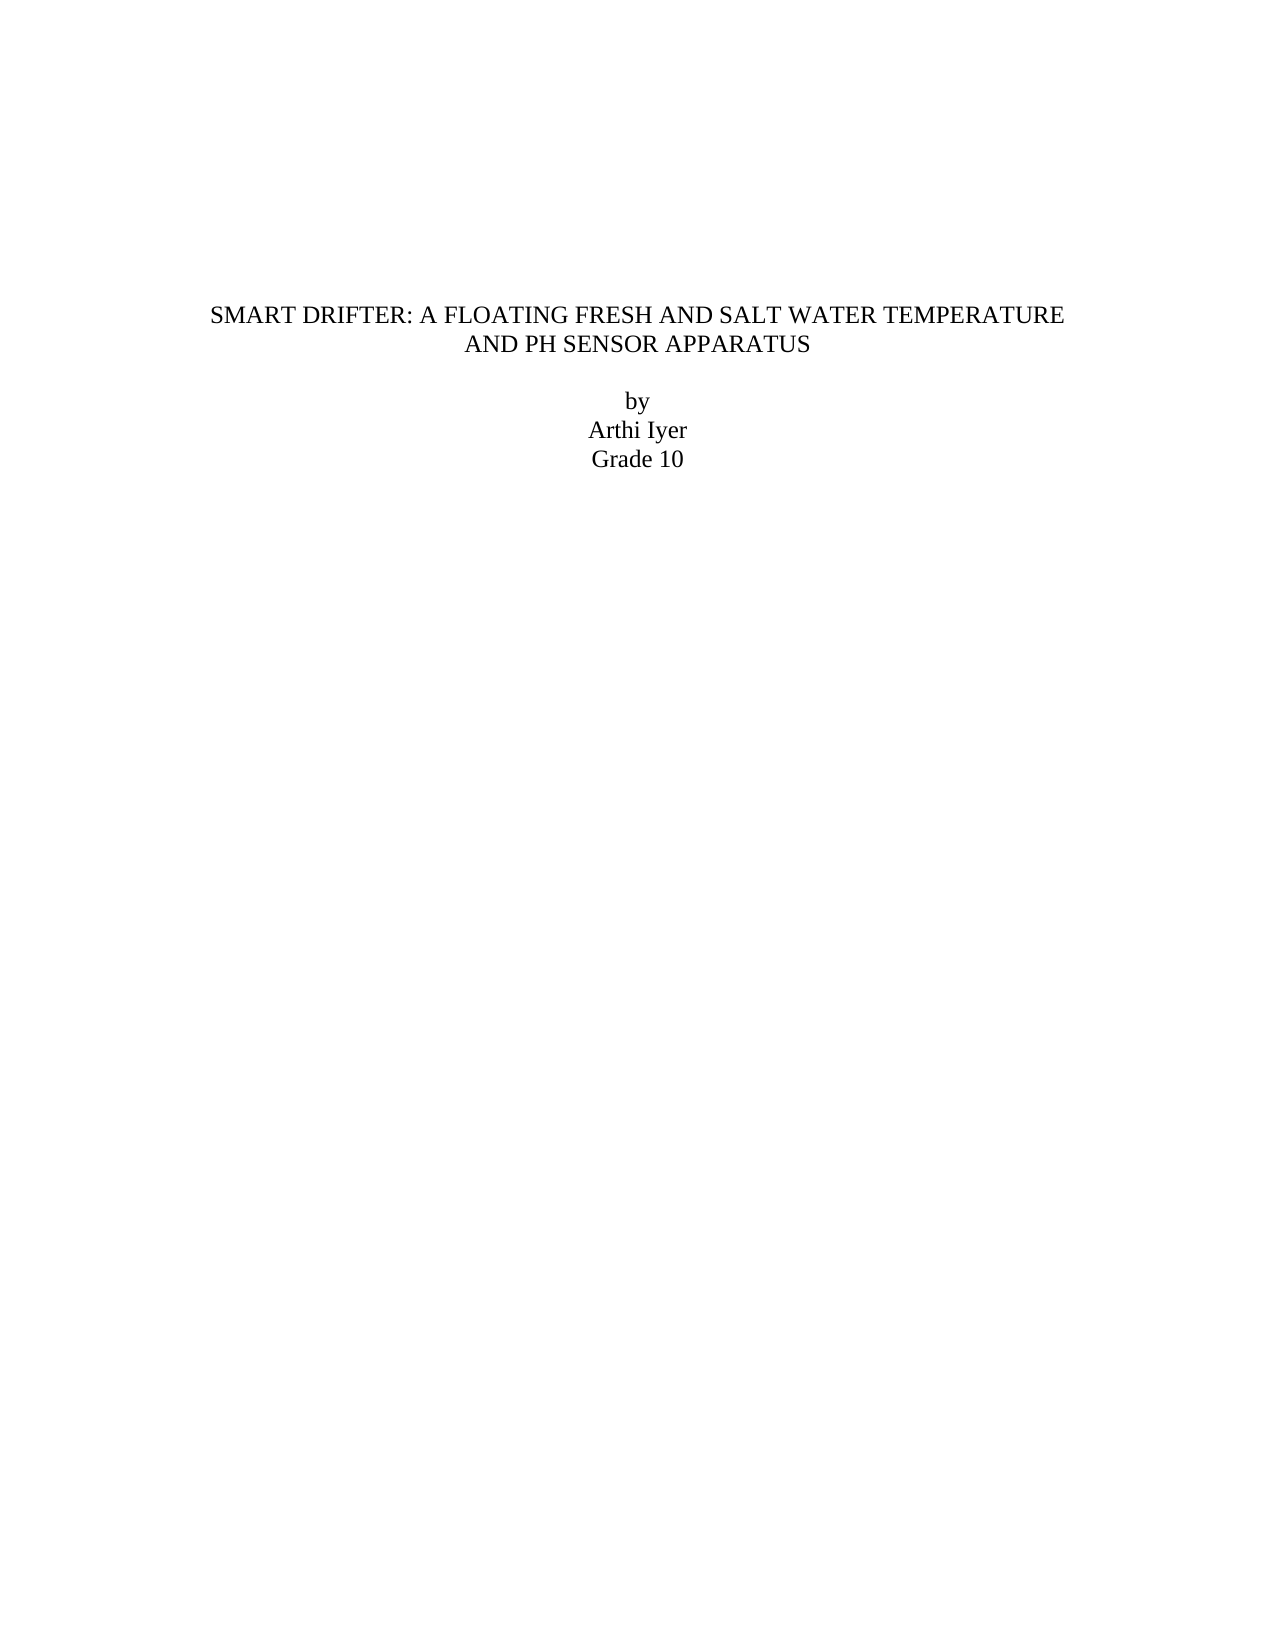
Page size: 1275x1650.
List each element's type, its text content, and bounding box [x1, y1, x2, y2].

text Arthi Iyer [187, 415, 1087, 444]
text by [187, 386, 1087, 415]
text SMART DRIFTER: A FLOATING FRESH AND SALT WATER TEMPERATURE AND PH SENSOR APPARATUS [187, 300, 1087, 357]
text Grade 10 [187, 444, 1087, 472]
